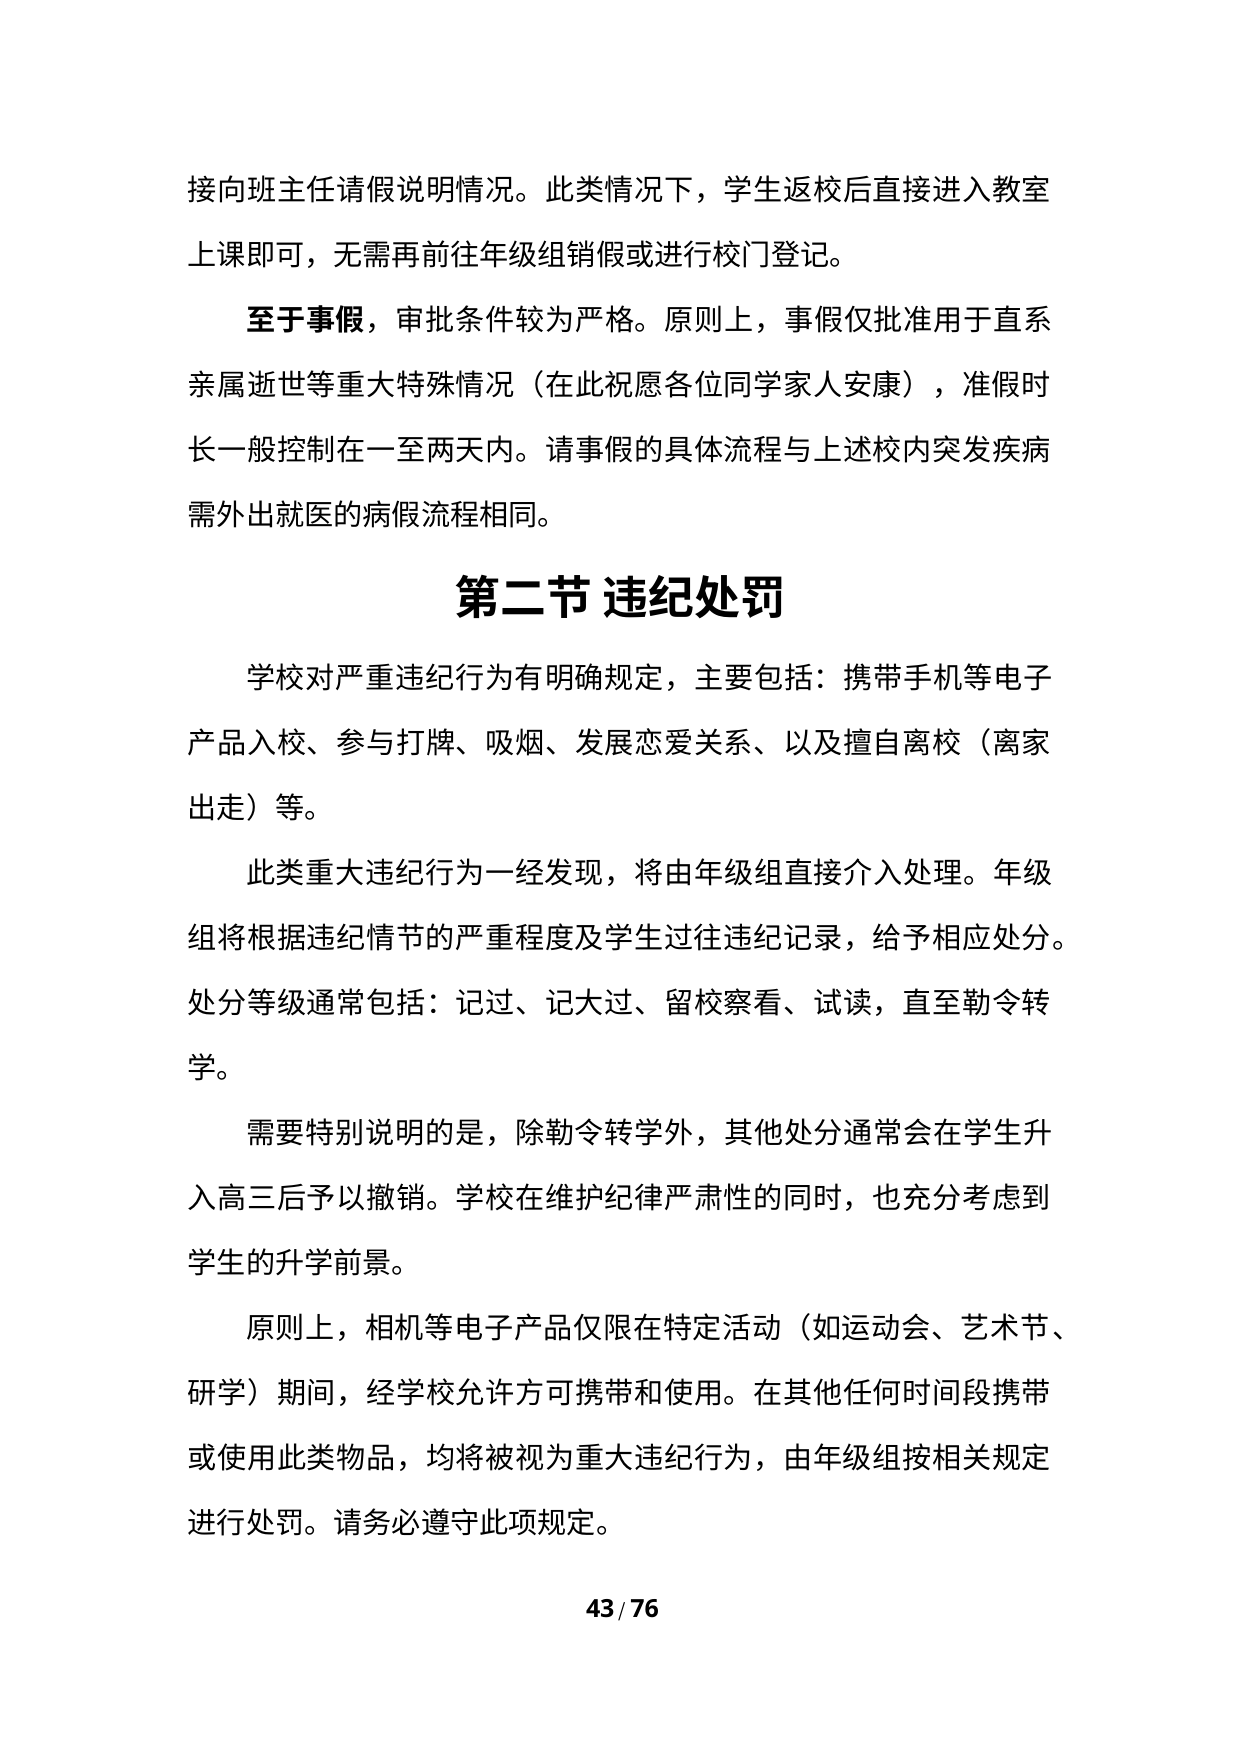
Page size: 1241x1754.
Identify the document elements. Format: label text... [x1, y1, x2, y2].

text 学校对严重违纪行为有明确规定，主要包括：携带手机等电子产品入校、参与打牌、吸烟、发展恋爱关系、以及擅自离校（离家出走）等。 [187, 643, 1053, 838]
text 原则上，相机等电子产品仅限在特定活动（如运动会、艺术节、研学）期间，经学校允许方可携带和使用。在其他任何时间段携带或使用此类物品，均将被视为重大违纪行为，由年级组按相关规定进行处罚。请务必遵守此项规定。 [187, 1293, 1053, 1553]
text 至于事假，审批条件较为严格。原则上，事假仅批准用于直系亲属逝世等重大特殊情况（在此祝愿各位同学家人安康），准假时长一般控制在一至两天内。请事假的具体流程与上述校内突发疾病需外出就医的病假流程相同。 [187, 286, 1053, 546]
text 此类重大违纪行为一经发现，将由年级组直接介入处理。年级组将根据违纪情节的严重程度及学生过往违纪记录，给予相应处分。处分等级通常包括：记过、记大过、留校察看、试读，直至勒令转学。 [187, 838, 1053, 1098]
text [187, 156, 1053, 286]
text 需要特别说明的是，除勒令转学外，其他处分通常会在学生升入高三后予以撤销。学校在维护纪律严肃性的同时，也充分考虑到学生的升学前景。 [187, 1098, 1053, 1293]
text 第二节 违纪处罚 [187, 546, 1053, 643]
